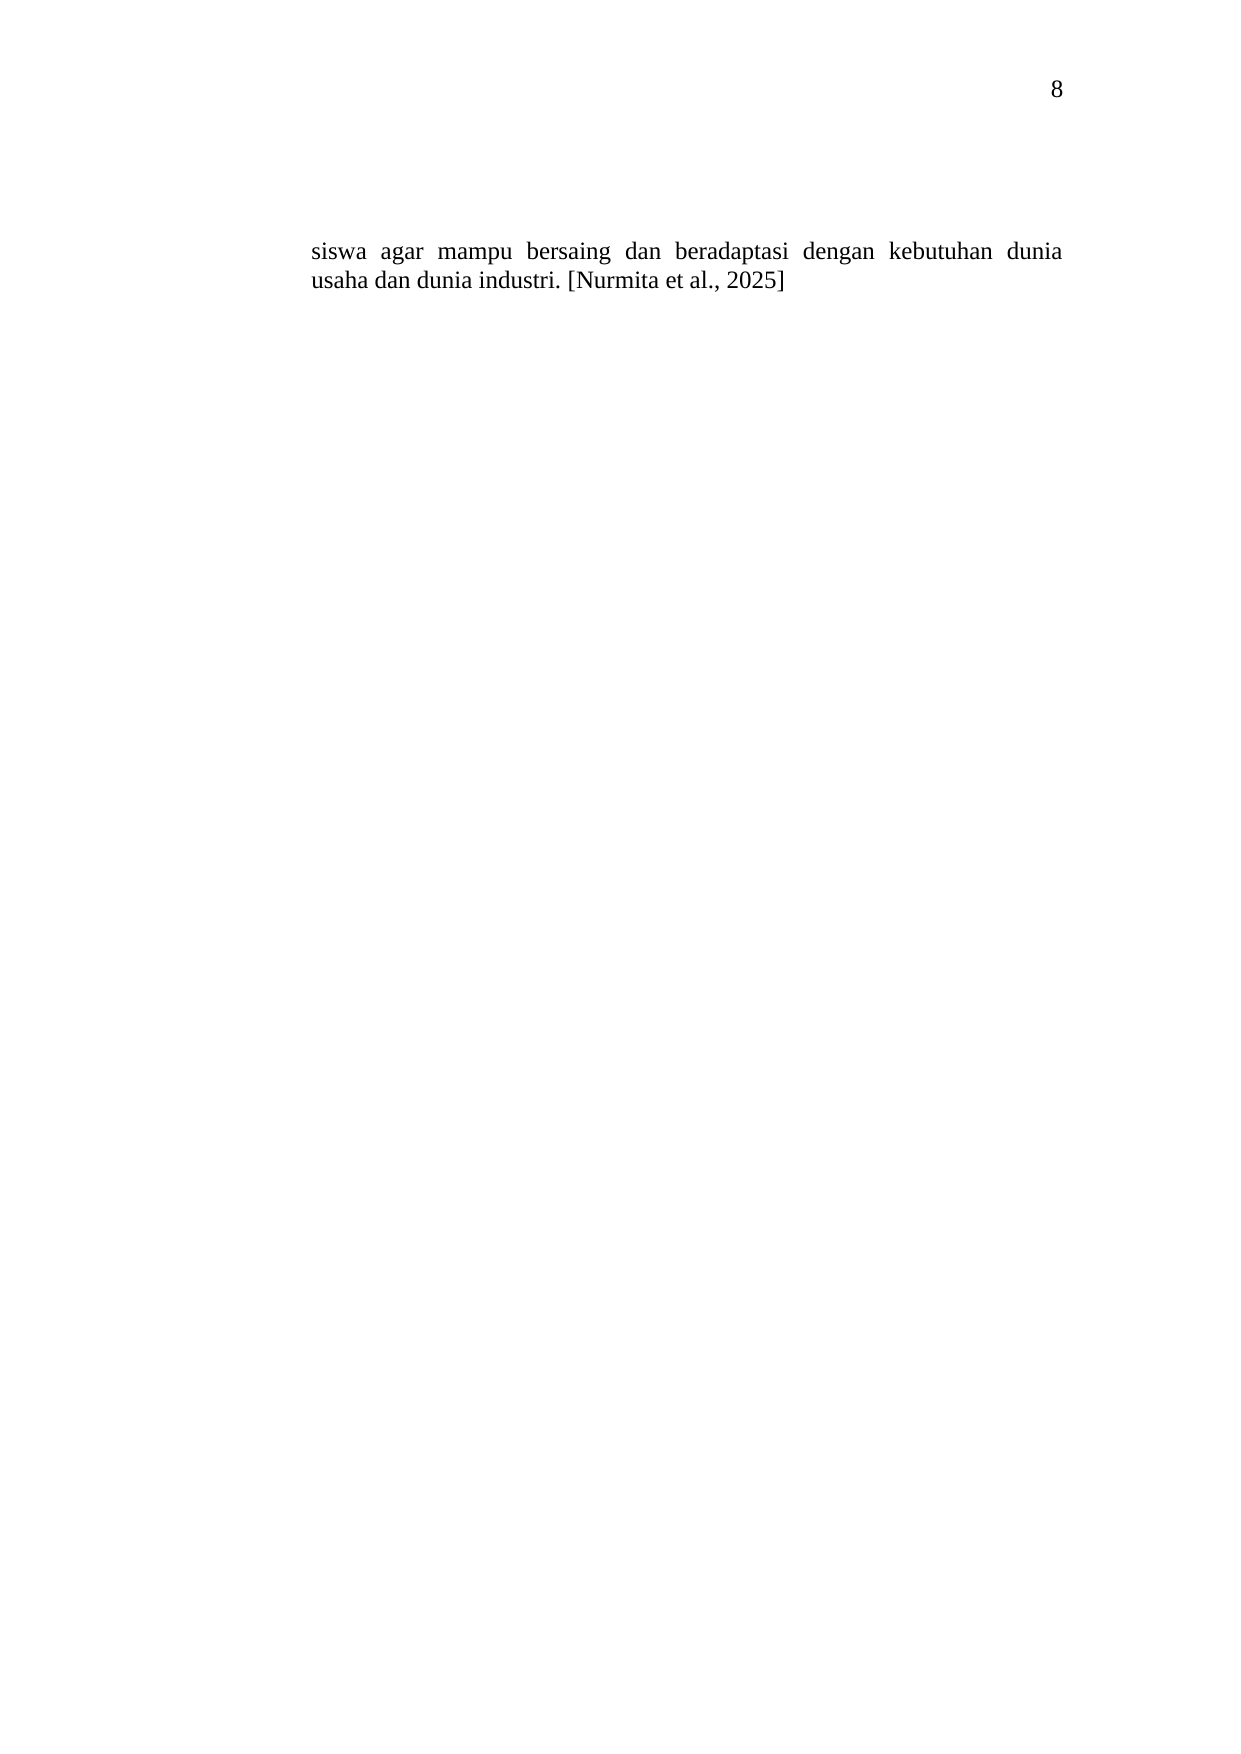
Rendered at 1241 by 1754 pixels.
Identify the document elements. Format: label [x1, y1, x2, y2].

text [311, 236, 1063, 294]
